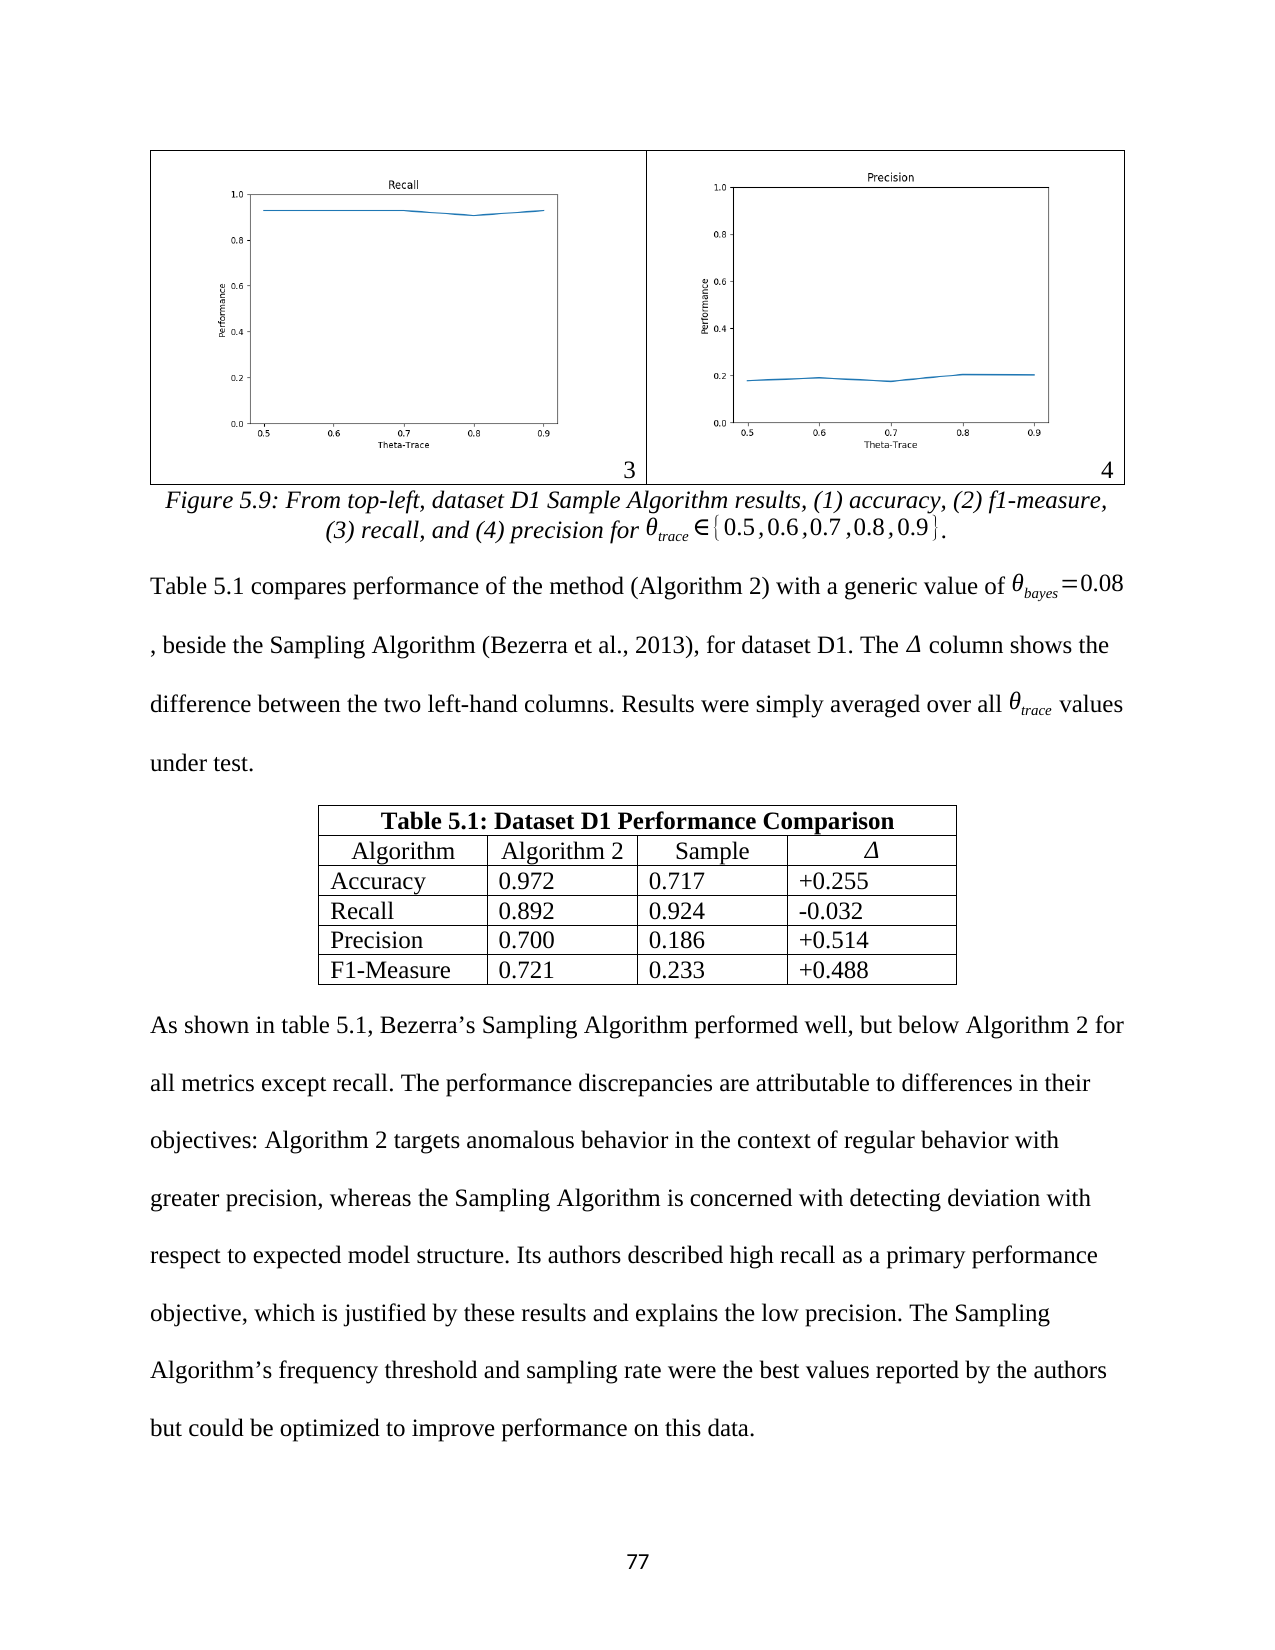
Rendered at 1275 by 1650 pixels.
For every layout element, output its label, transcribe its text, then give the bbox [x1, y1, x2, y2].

table_cell +0.514 [788, 926, 956, 954]
table_cell 0.233 [638, 955, 787, 984]
text Figure 5.9: From top-left, dataset D1 Sample Algorithm results, (1) accuracy, (2) f1-measure, (3) recall, and (4) precision for . [150, 485, 1125, 545]
table_cell 4 [647, 151, 1124, 484]
table_cell Algorithm 2 [488, 836, 637, 865]
table_cell 0.924 [638, 896, 787, 924]
table_cell Sample [638, 836, 787, 865]
table_cell 3 [151, 151, 646, 484]
text As shown in table 5.1, Bezerra’s Sampling Algorithm performed well, but below Algorithm 2 for all metrics except recall. The performance discrepancies are attributable to differences in their objectives: Algorithm 2 targets anomalous behavior in the context of regular behavior with greater precision, whereas the Sampling Algorithm is concerned with detecting deviation with respect to expected model structure. Its authors described high recall as a primary performance objective, which is justified by these results and explains the low precision. The Sampling Algorithm’s frequency threshold and sampling rate were the best values reported by the authors but could be optimized to improve performance on this data. [150, 1010, 1125, 1441]
table_cell +0.255 [788, 866, 956, 895]
picture [200, 158, 597, 456]
table_cell 0.892 [488, 896, 637, 924]
table_cell F1-Measure [319, 955, 487, 984]
table_cell +0.488 [788, 955, 956, 984]
picture [682, 151, 1089, 456]
table_cell Recall [319, 896, 487, 924]
table_cell 0.700 [488, 926, 637, 954]
table_header Table 5.1: Dataset D1 Performance Comparison [319, 806, 956, 835]
table_cell Accuracy [319, 866, 487, 895]
text Table 5.1 compares performance of the method (Algorithm 2) with a generic value of , beside the Sampling Algorithm (Bezerra et al., 2013), for dataset D1. The column shows the difference between the two left-hand columns. Results were simply averaged over all values under test. [150, 570, 1125, 777]
table_cell -0.032 [788, 896, 956, 924]
table_cell [788, 836, 956, 865]
table_cell 0.721 [488, 955, 637, 984]
table_cell 0.972 [488, 866, 637, 895]
table_cell 0.717 [638, 866, 787, 895]
table_cell Algorithm [319, 836, 487, 865]
table_cell Precision [319, 926, 487, 954]
table_cell 0.186 [638, 926, 787, 954]
